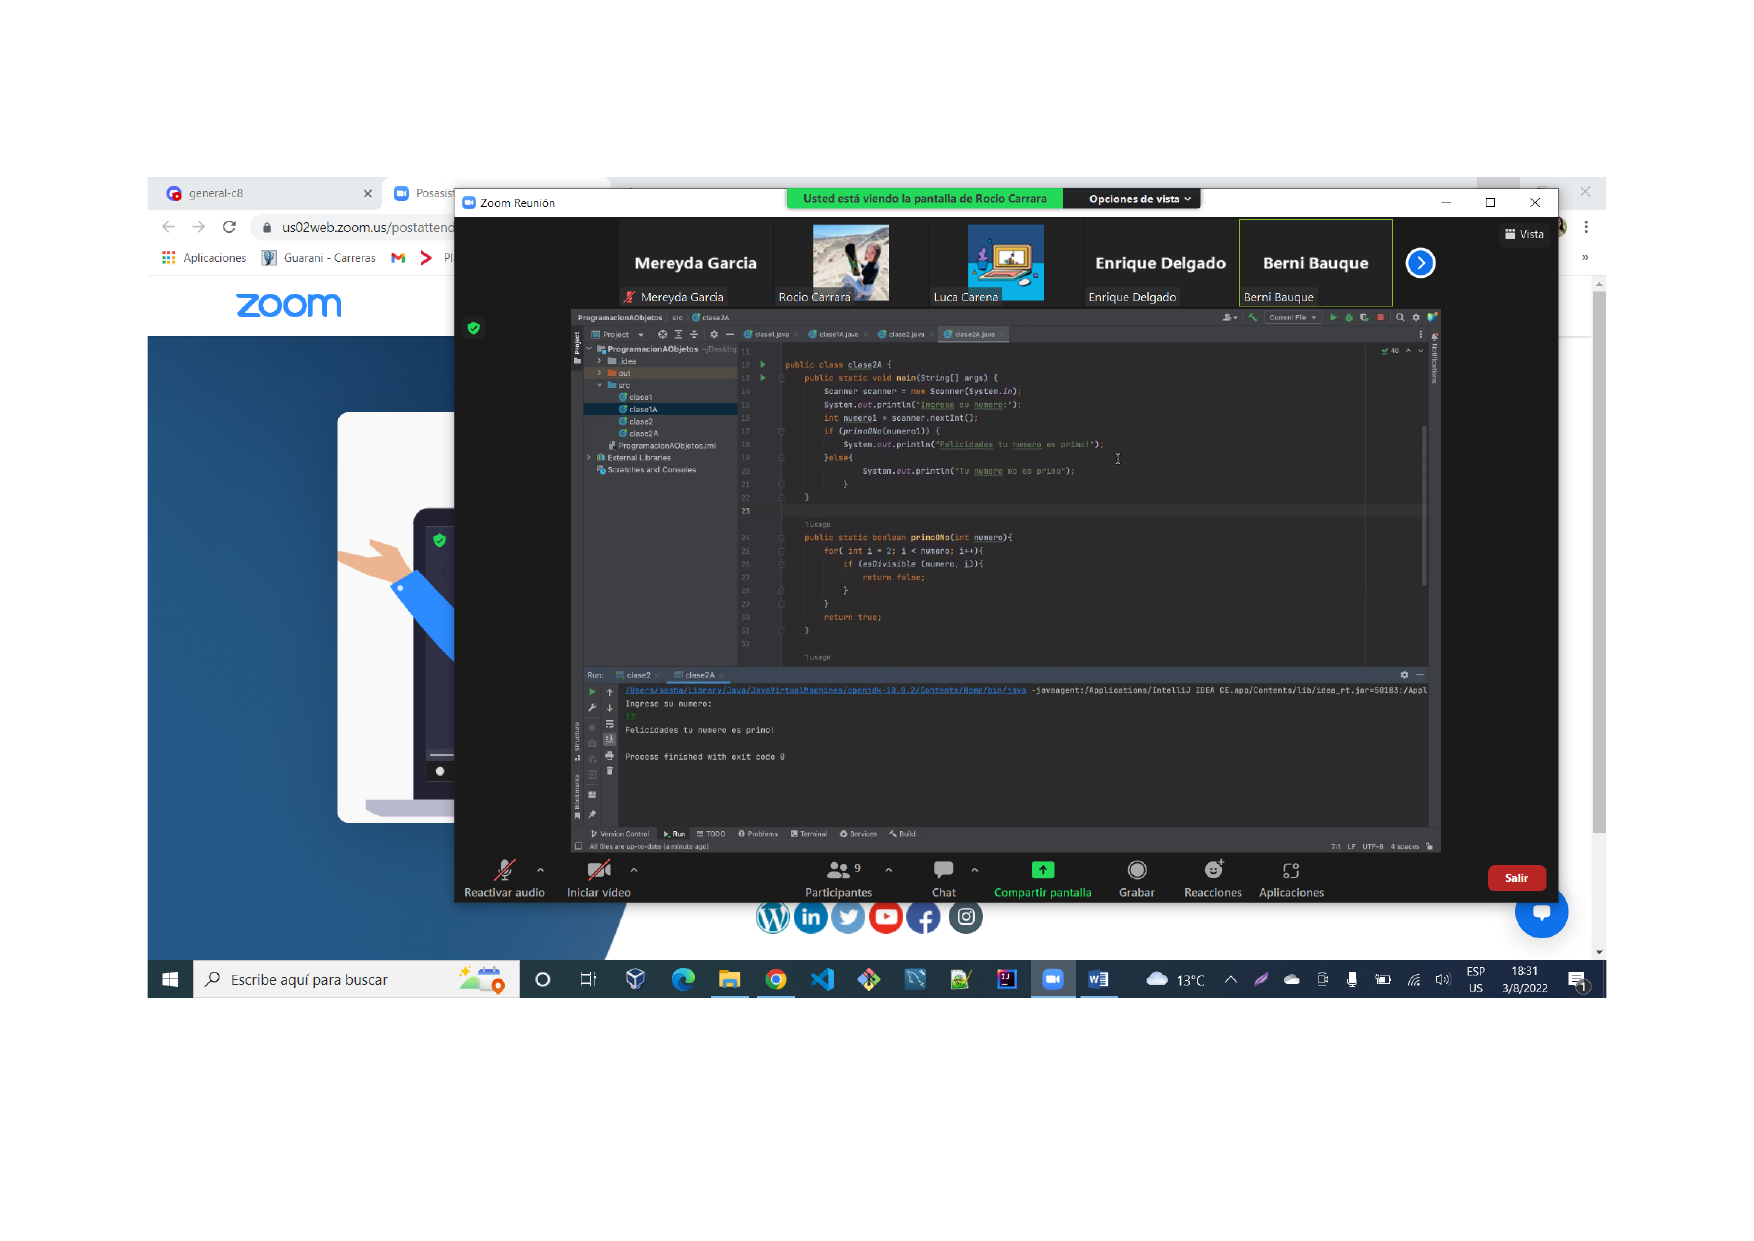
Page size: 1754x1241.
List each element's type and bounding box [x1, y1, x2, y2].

picture [147, 177, 1607, 998]
